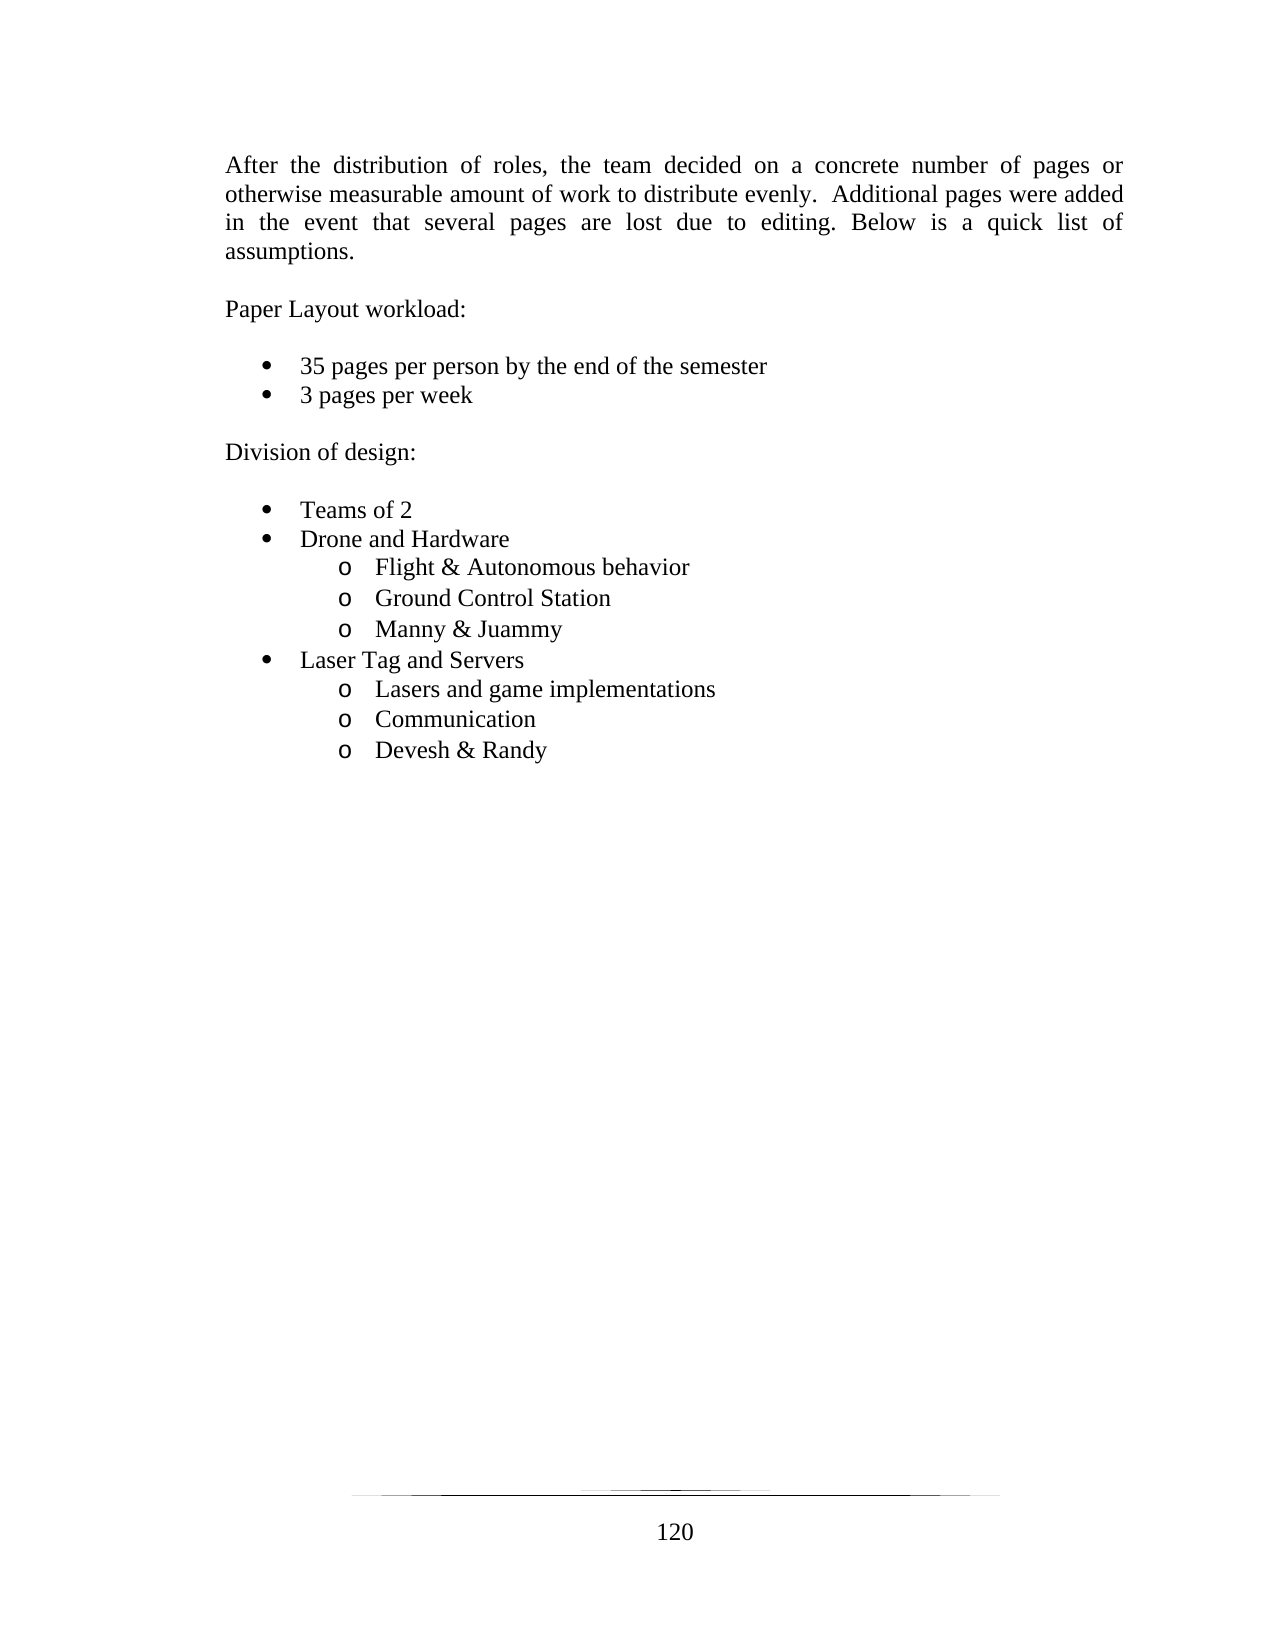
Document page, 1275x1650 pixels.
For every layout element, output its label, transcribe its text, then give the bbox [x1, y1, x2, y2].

list Devesh & Randy [337, 735, 1125, 766]
list 3 pages per week [262, 380, 1125, 409]
list 35 pages per person by the end of the semester [262, 351, 1125, 380]
text Division of design: [225, 437, 1125, 466]
list Manny & Juammy [337, 614, 1125, 645]
list Drone and Hardware [262, 524, 1125, 552]
list Communication [337, 704, 1125, 735]
list Laser Tag and Servers [262, 645, 1125, 674]
text After the distribution of roles, the team decided on a concrete number of pages or otherwise measurable amount of work to distribute evenly. Additional pages were added in the event that several pages are lost due to editing. Below is a quick list of assumptions. [225, 150, 1125, 265]
list Teams of 2 [262, 495, 1125, 524]
list Flight & Autonomous behavior [337, 552, 1125, 583]
list Lasers and game implementations [337, 674, 1125, 704]
list Ground Control Station [337, 583, 1125, 614]
text Paper Layout workload: [225, 294, 1125, 322]
